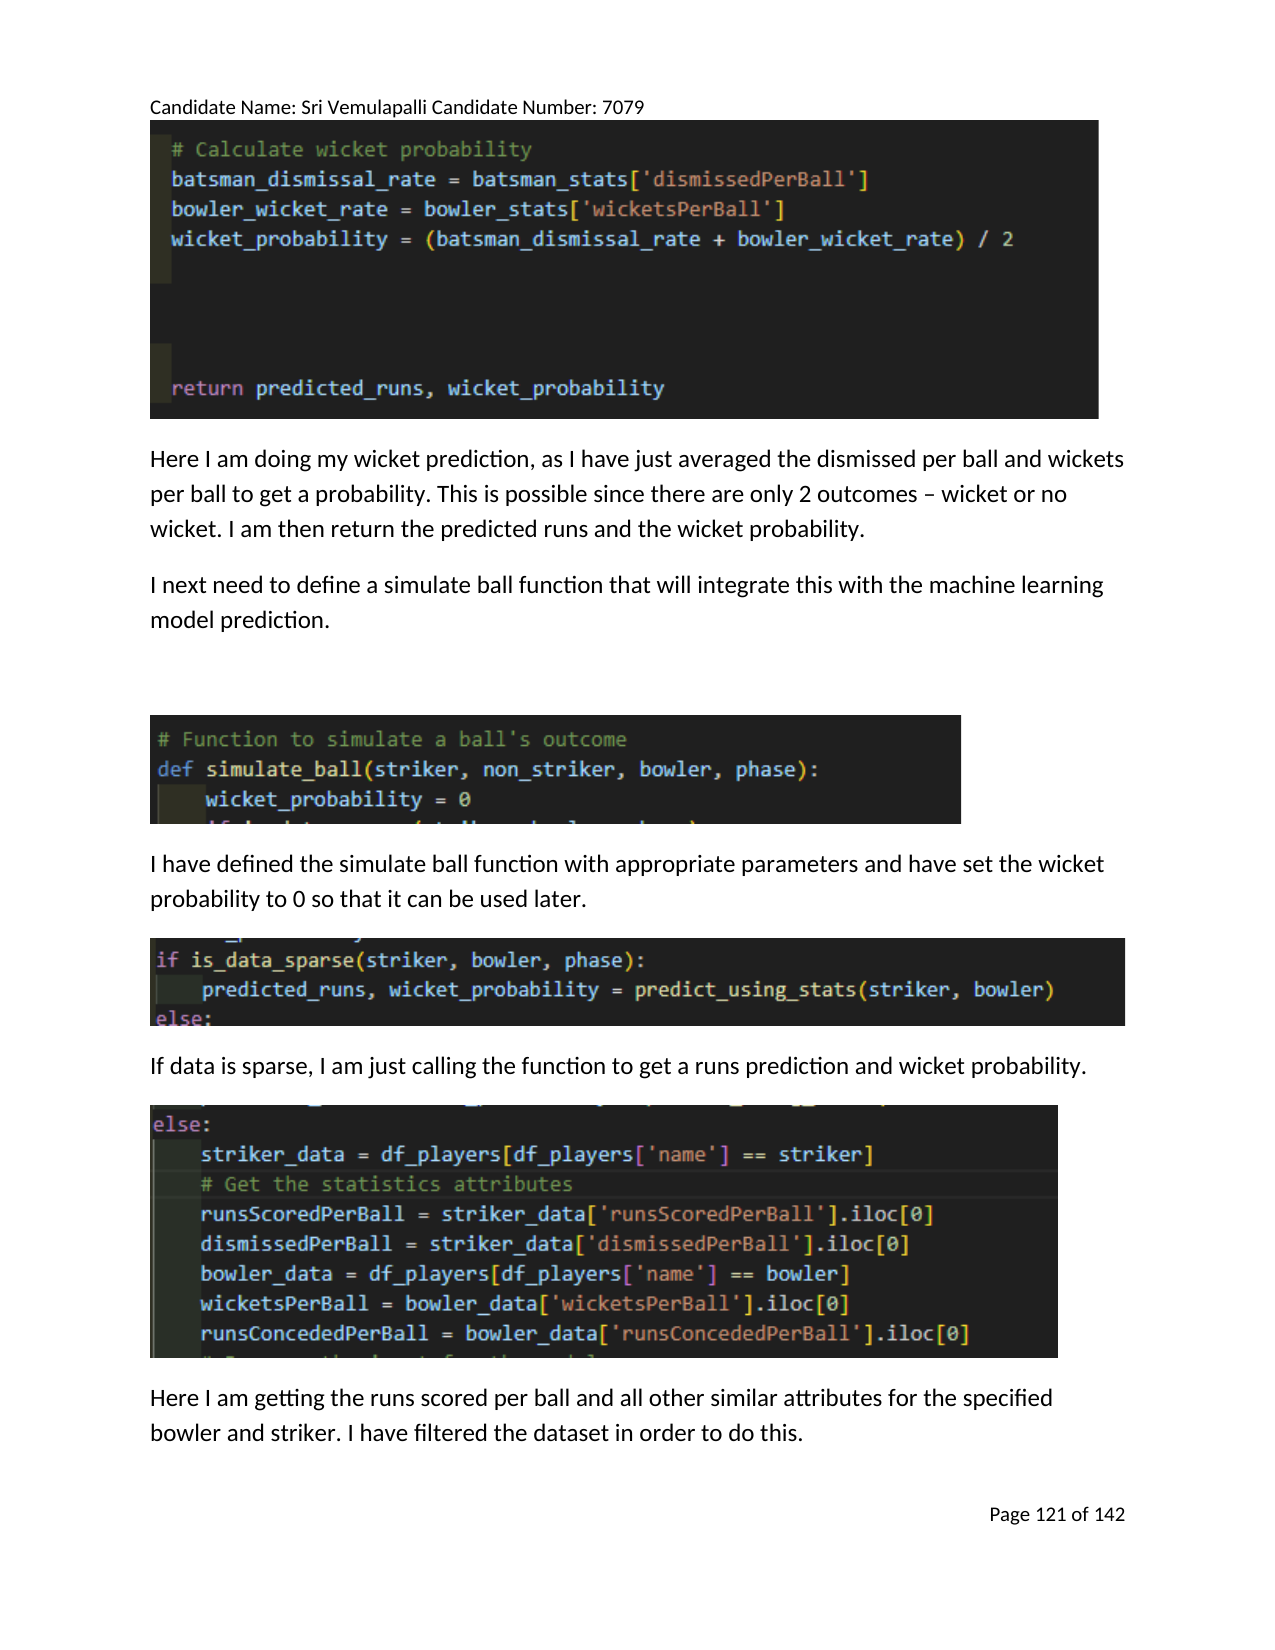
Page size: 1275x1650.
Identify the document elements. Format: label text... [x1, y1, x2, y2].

text I have defined the simulate ball function with appropriate parameters and have set the wicket probability to 0 so that it can be used later. [150, 848, 1125, 913]
picture [150, 120, 1099, 419]
text I next need to define a simulate ball function that will integrate this with the machine learning model prediction. [150, 569, 1125, 634]
text Here I am doing my wicket prediction, as I have just averaged the dismissed per ball and wickets per ball to get a probability. This is possible since there are only 2 outcomes – wicket or no wicket. I am then return the predicted runs and the wicket probability. [150, 443, 1125, 543]
picture [150, 938, 1125, 1026]
picture [150, 1105, 1058, 1358]
text Here I am getting the runs scored per ball and all other similar attributes for the specified bowler and striker. I have filtered the dataset in order to do this. [150, 1382, 1125, 1447]
picture [150, 715, 962, 824]
text If data is sparse, I am just calling the function to get a runs prediction and wicket probability. [150, 1050, 1125, 1080]
